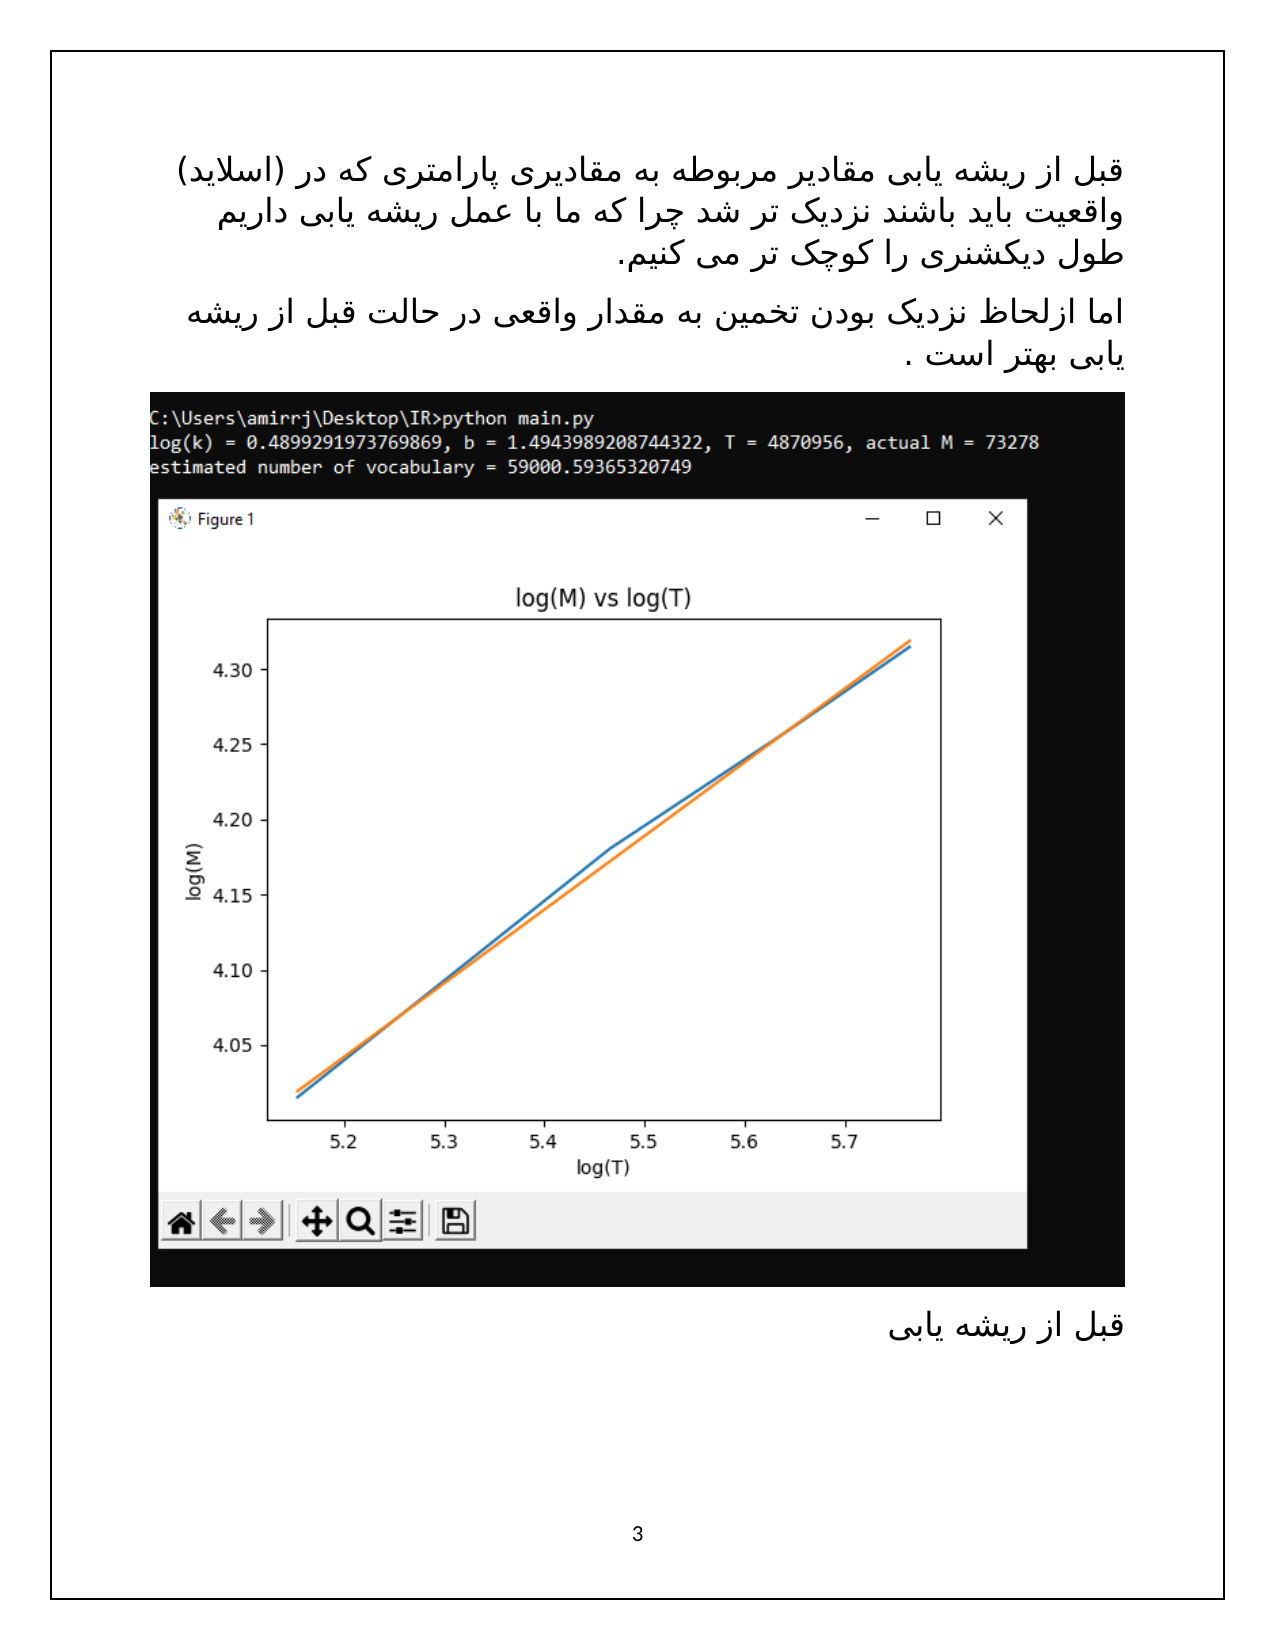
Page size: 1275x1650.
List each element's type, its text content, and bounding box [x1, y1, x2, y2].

text اما ازلحاظ نزدیک بودن تخمین به مقدار واقعی در حالت قبل از ریشه یابی بهتر است . [150, 292, 1125, 373]
picture [150, 392, 1125, 1287]
text قبل از ریشه یابی مقادیر مربوطه به مقادیری پارامتری که در (اسلاید) واقعیت باید باشند نزدیک تر شد چرا که ما با عمل ریشه یابی داریم طول دیکشنری را کوچک تر می کنیم. [150, 150, 1125, 273]
text قبل از ریشه یابی [150, 1305, 1125, 1344]
